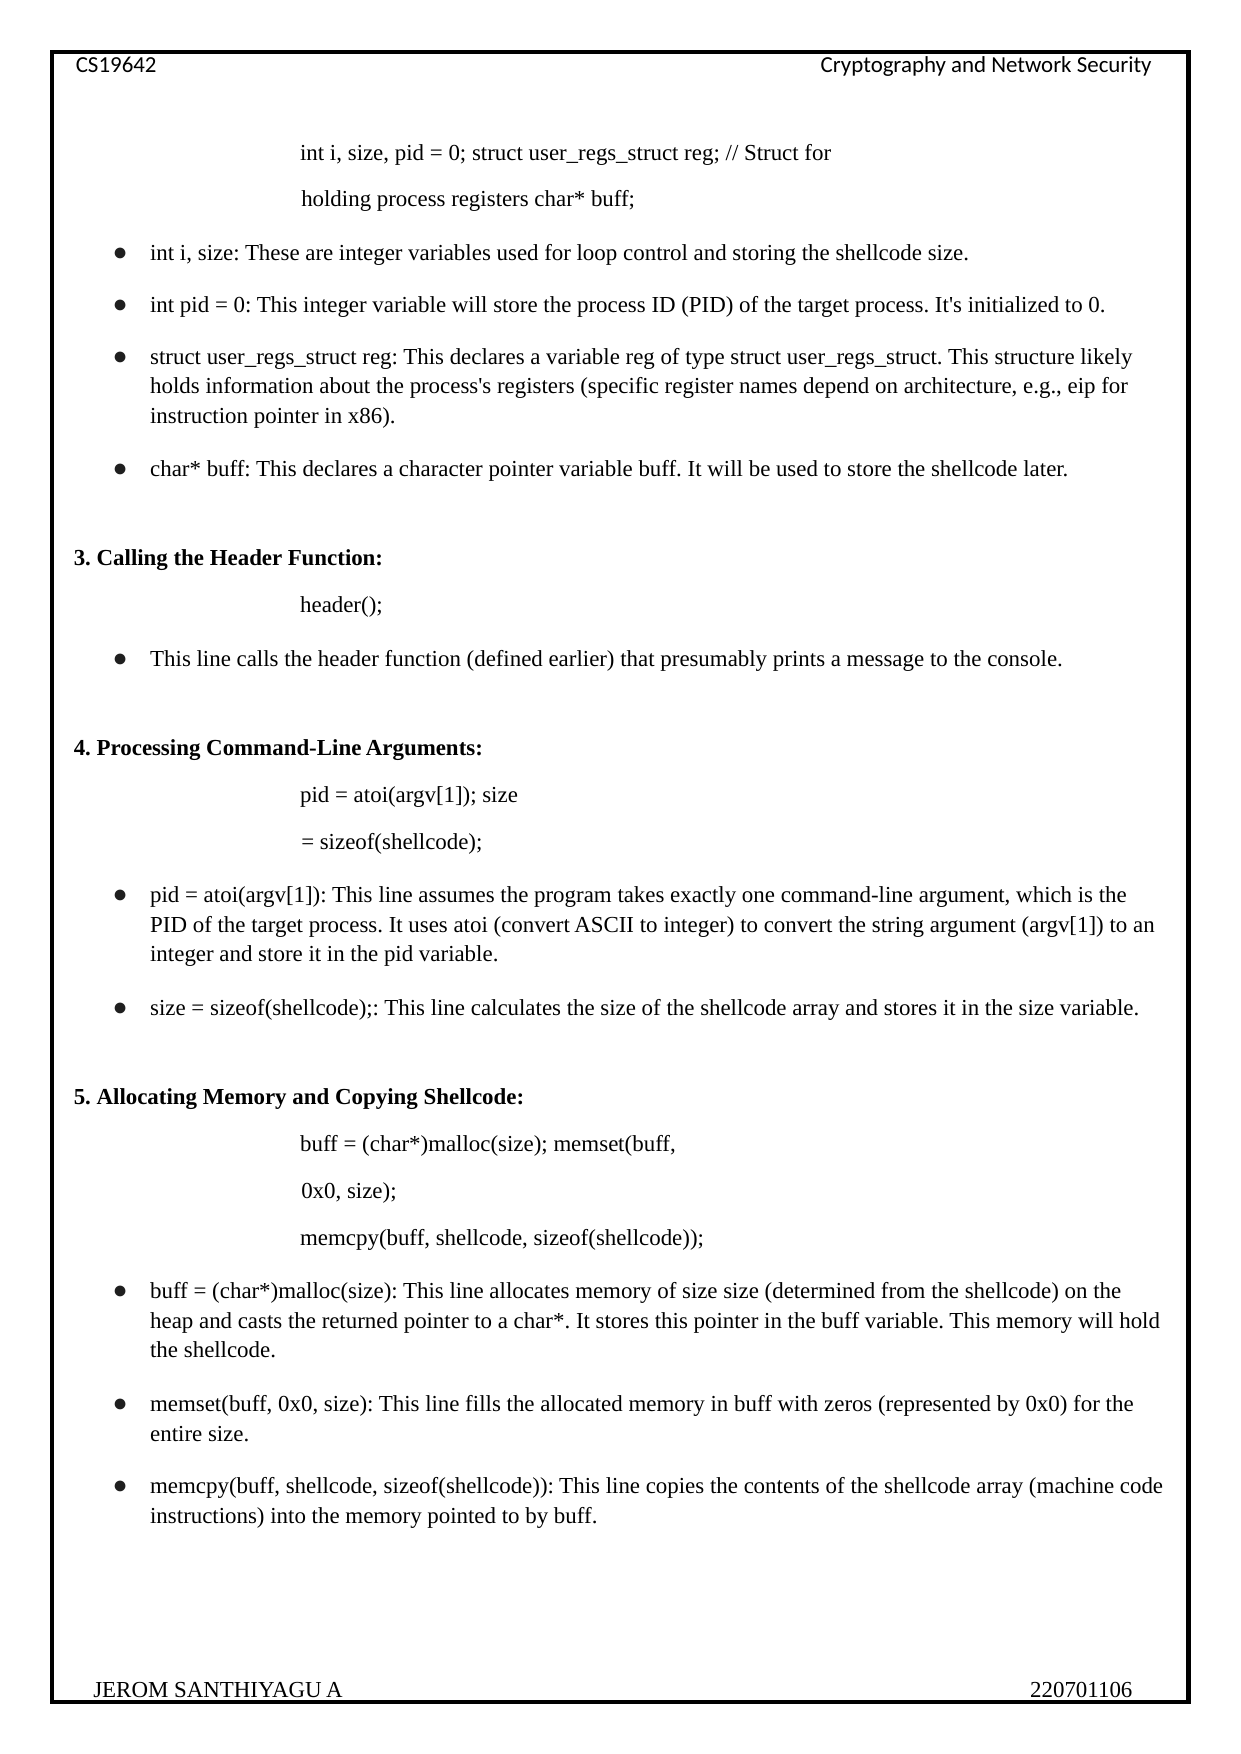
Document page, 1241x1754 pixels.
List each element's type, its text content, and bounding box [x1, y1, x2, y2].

list Allocating Memory and Copying Shellcode: [73, 1083, 1172, 1109]
list int i, size: These are integer variables used for loop control and storing the shellcode size. [112, 237, 1166, 265]
text int i, size, pid = 0; struct user_regs_struct reg; // Struct for holding process registers char* buff; [300, 139, 893, 212]
list size = sizeof(shellcode);: This line calculates the size of the shellcode array and stores it in the size variable. [112, 991, 1166, 1020]
text header(); [300, 591, 1166, 618]
text pid = atoi(argv[1]); size = sizeof(shellcode); [300, 781, 523, 854]
list memcpy(buff, shellcode, sizeof(shellcode)): This line copies the contents of the shellcode array (machine code instructions) into the memory pointed to by buff. [112, 1470, 1166, 1529]
list int pid = 0: This integer variable will store the process ID (PID) of the target process. It's initialized to 0. [112, 289, 1166, 318]
text buff = (char*)malloc(size); memset(buff, 0x0, size); [300, 1130, 676, 1203]
text memcpy(buff, shellcode, sizeof(shellcode)); [300, 1224, 1166, 1251]
list struct user_regs_struct reg: This declares a variable reg of type struct user_regs_struct. This structure likely holds information about the process's registers (specific register names depend on architecture, e.g., eip for instruction pointer in x86). [112, 341, 1166, 428]
list memset(buff, 0x0, size): This line fills the allocated memory in buff with zeros (represented by 0x0) for the entire size. [112, 1388, 1166, 1446]
list Calling the Header Function: [73, 544, 1172, 571]
list char* buff: This declares a character pointer variable buff. It will be used to store the shellcode later. [112, 453, 1166, 482]
list buff = (char*)malloc(size): This line allocates memory of size size (determined from the shellcode) on the heap and casts the returned pointer to a char*. It stores this pointer in the buff variable. This memory will hold the shellcode. [112, 1275, 1166, 1363]
list Processing Command-Line Arguments: [73, 734, 1172, 760]
list pid = atoi(argv[1]): This line assumes the program takes exactly one command-line argument, which is the PID of the target process. It uses atoi (convert ASCII to integer) to convert the string argument (argv[1]) to an integer and store it in the pid variable. [112, 879, 1166, 967]
list This line calls the header function (defined earlier) that presumably prints a message to the console. [112, 643, 1166, 671]
